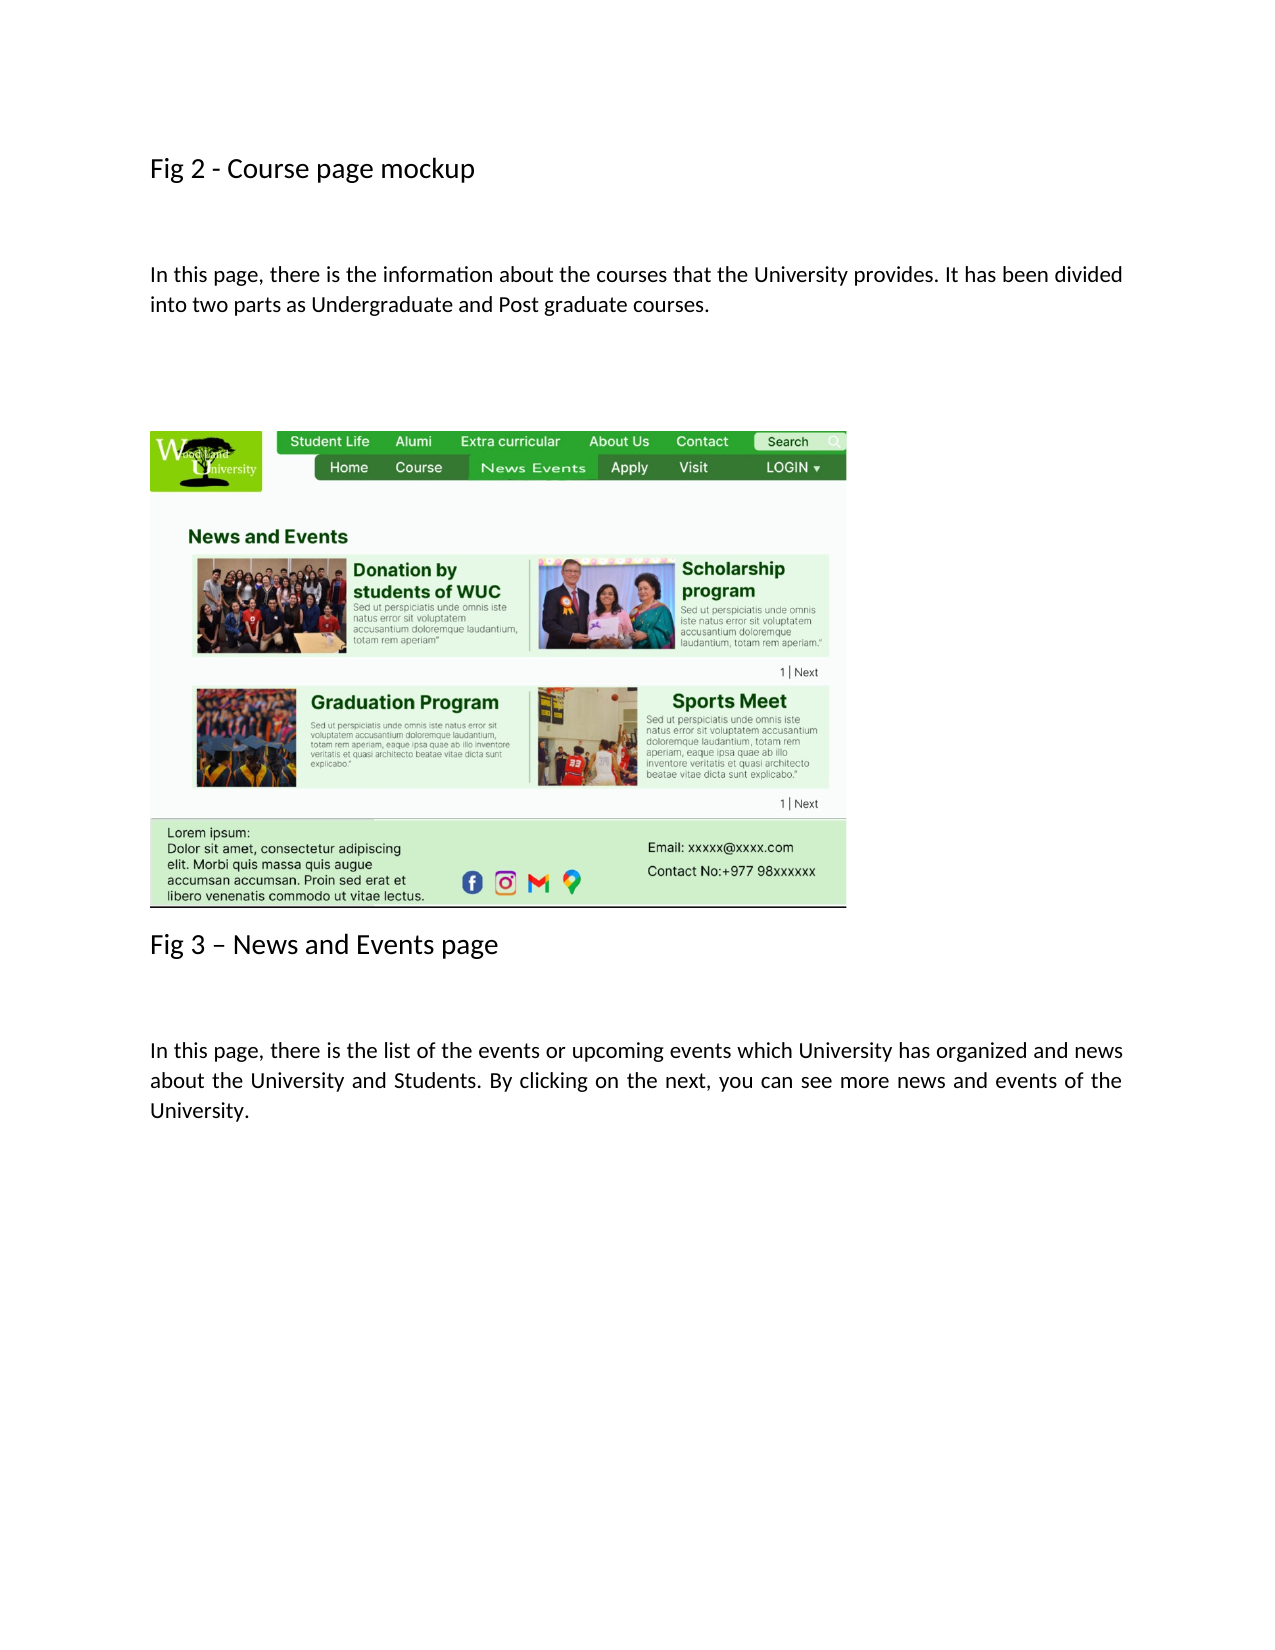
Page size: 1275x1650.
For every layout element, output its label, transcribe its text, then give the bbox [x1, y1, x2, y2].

text In this page, there is the list of the events or upcoming events which University has organized and news about the University and Students. By clicking on the next, you can see more news and events of the University. [150, 1036, 1125, 1125]
picture [150, 431, 847, 908]
text Fig 2 - Course page mockup [150, 150, 1125, 186]
text In this page, there is the information about the courses that the University provides. It has been divided into two parts as Undergraduate and Post graduate courses. [150, 260, 1125, 318]
text Fig 3 – News and Events page [150, 926, 1125, 962]
